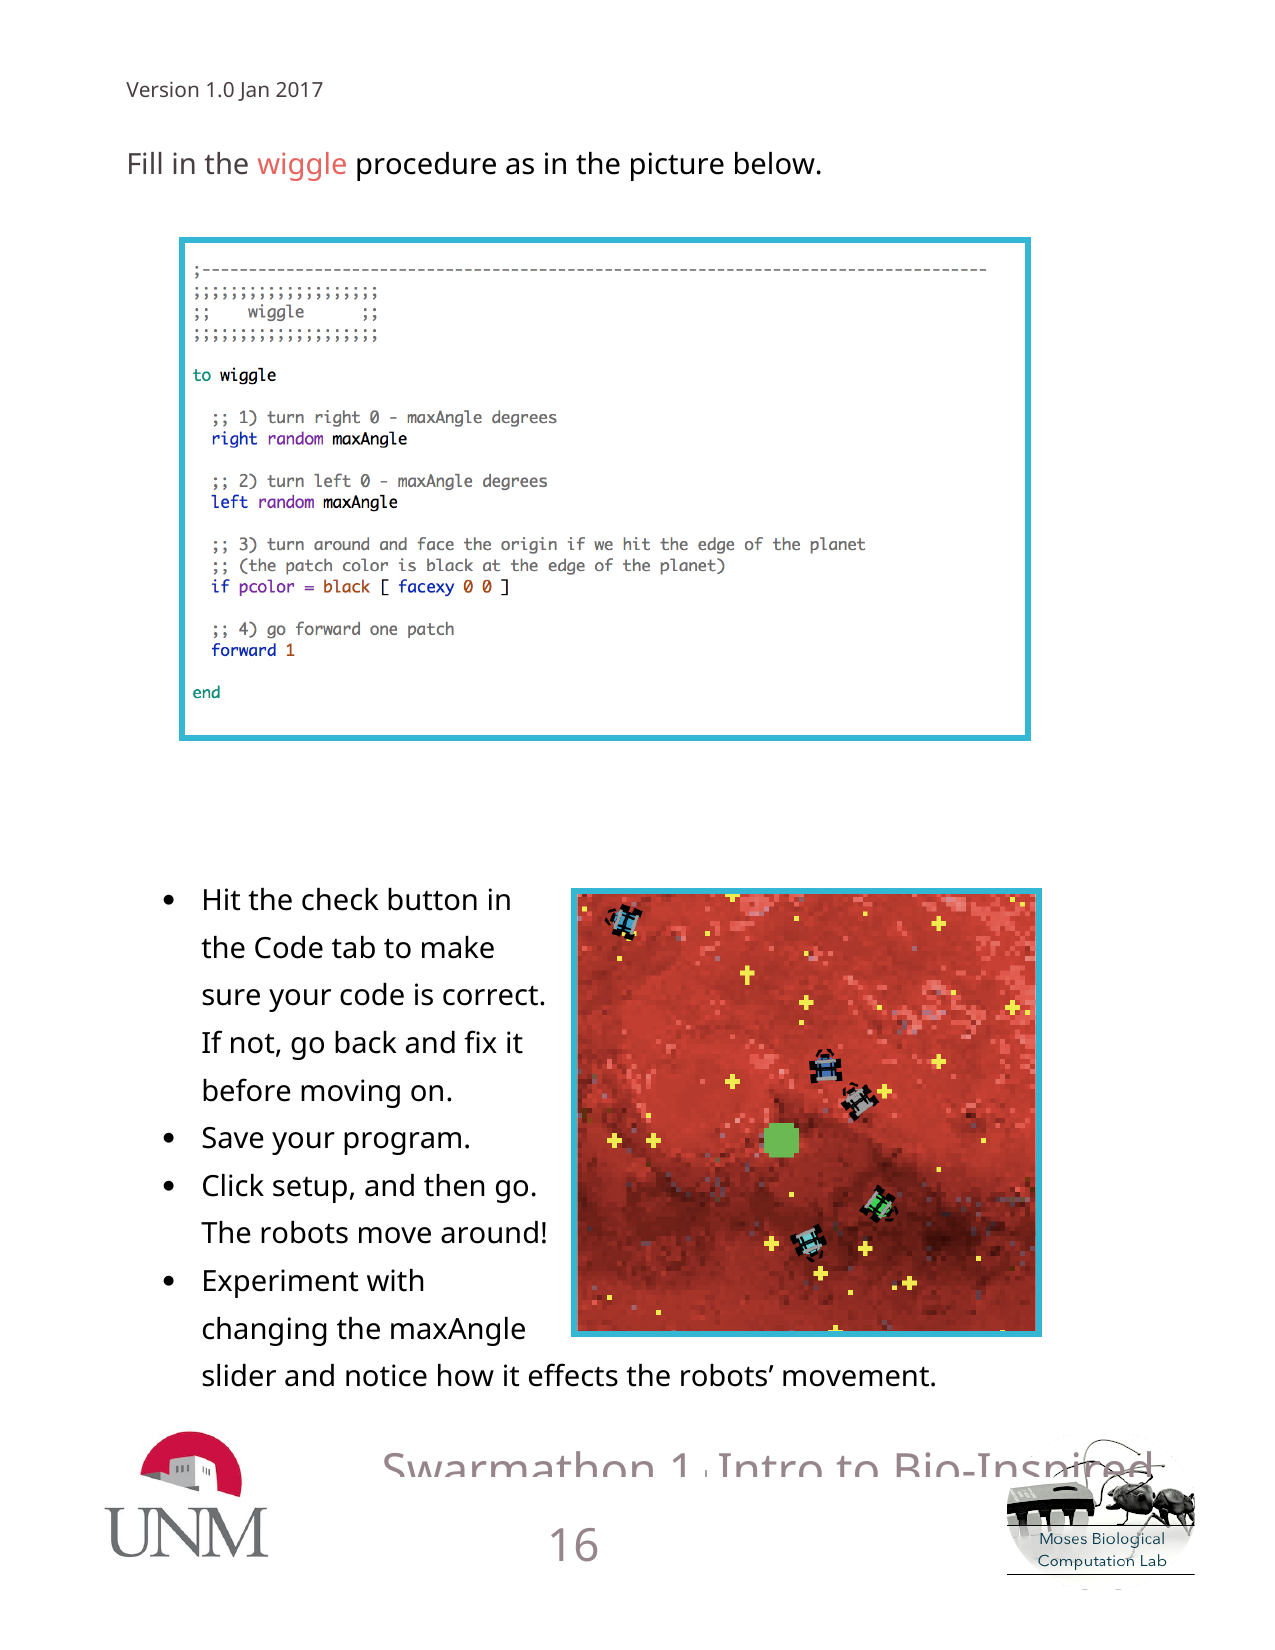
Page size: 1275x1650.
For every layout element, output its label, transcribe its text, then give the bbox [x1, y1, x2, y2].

picture [185, 243, 1025, 735]
list Hit the check button in the Code tab to make sure your code is correct. If not, go back and fix it before moving on. [163, 879, 1020, 1109]
list Save your program. [163, 1117, 571, 1157]
text Fill in the wiggle procedure as in the picture below. [126, 143, 1020, 183]
picture [577, 894, 1036, 1331]
list Click setup, and then go. The robots move around! [163, 1165, 571, 1252]
picture [103, 1430, 269, 1558]
list Experiment with changing the maxAngle slider and notice how it effects the robots’ movement. [163, 1260, 1020, 1395]
picture [1007, 1431, 1195, 1590]
